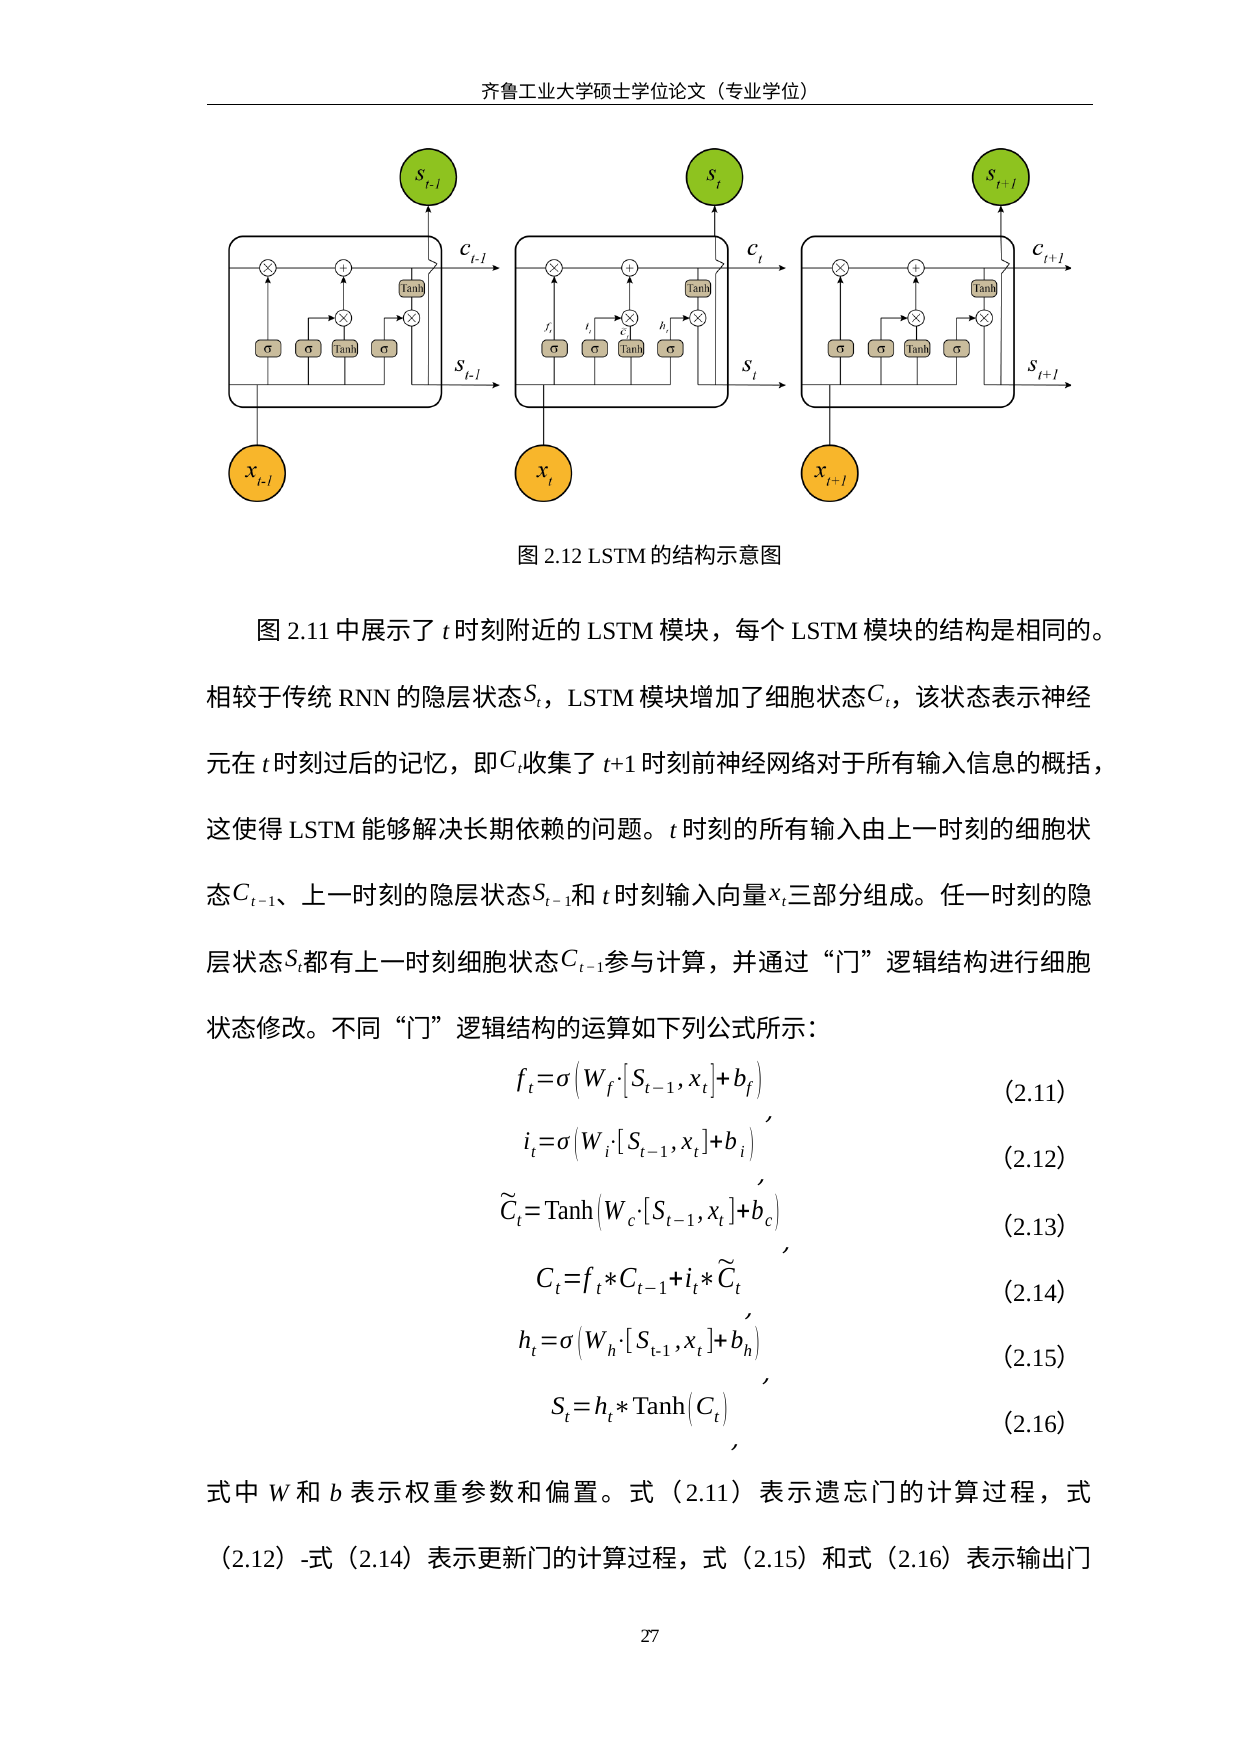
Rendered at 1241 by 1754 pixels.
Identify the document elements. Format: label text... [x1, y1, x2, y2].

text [207, 1457, 1093, 1589]
text , （2.11） [207, 1059, 1093, 1126]
text , （2.15） [207, 1324, 1093, 1391]
picture [228, 148, 1072, 502]
text 图2.12 LSTM的结构示意图 [207, 538, 1093, 571]
text , （2.14） [207, 1258, 1093, 1324]
text , （2.12） [207, 1126, 1093, 1192]
text , （2.16） [207, 1391, 1093, 1457]
text 图2.11中展示了t时刻附近的LSTM模块，每个LSTM模块的结构是相同的。相较于传统RNN的隐层状态，LSTM模块增加了细胞状态，该状态表示神经元在t时刻过后的记忆，即收集了t+1时刻前神经网络对于所有输入信息的概括，这使得LSTM能够解决长期依赖的问题。t时刻的所有输入由上一时刻的细胞状态、上一时刻的隐层状态和t时刻输入向量三部分组成。任一时刻的隐层状态都有上一时刻细胞状态参与计算，并通过“门”逻辑结构进行细胞状态修改。不同“门”逻辑结构的运算如下列公式所示： [207, 596, 1093, 1059]
text , （2.13） [207, 1192, 1093, 1258]
